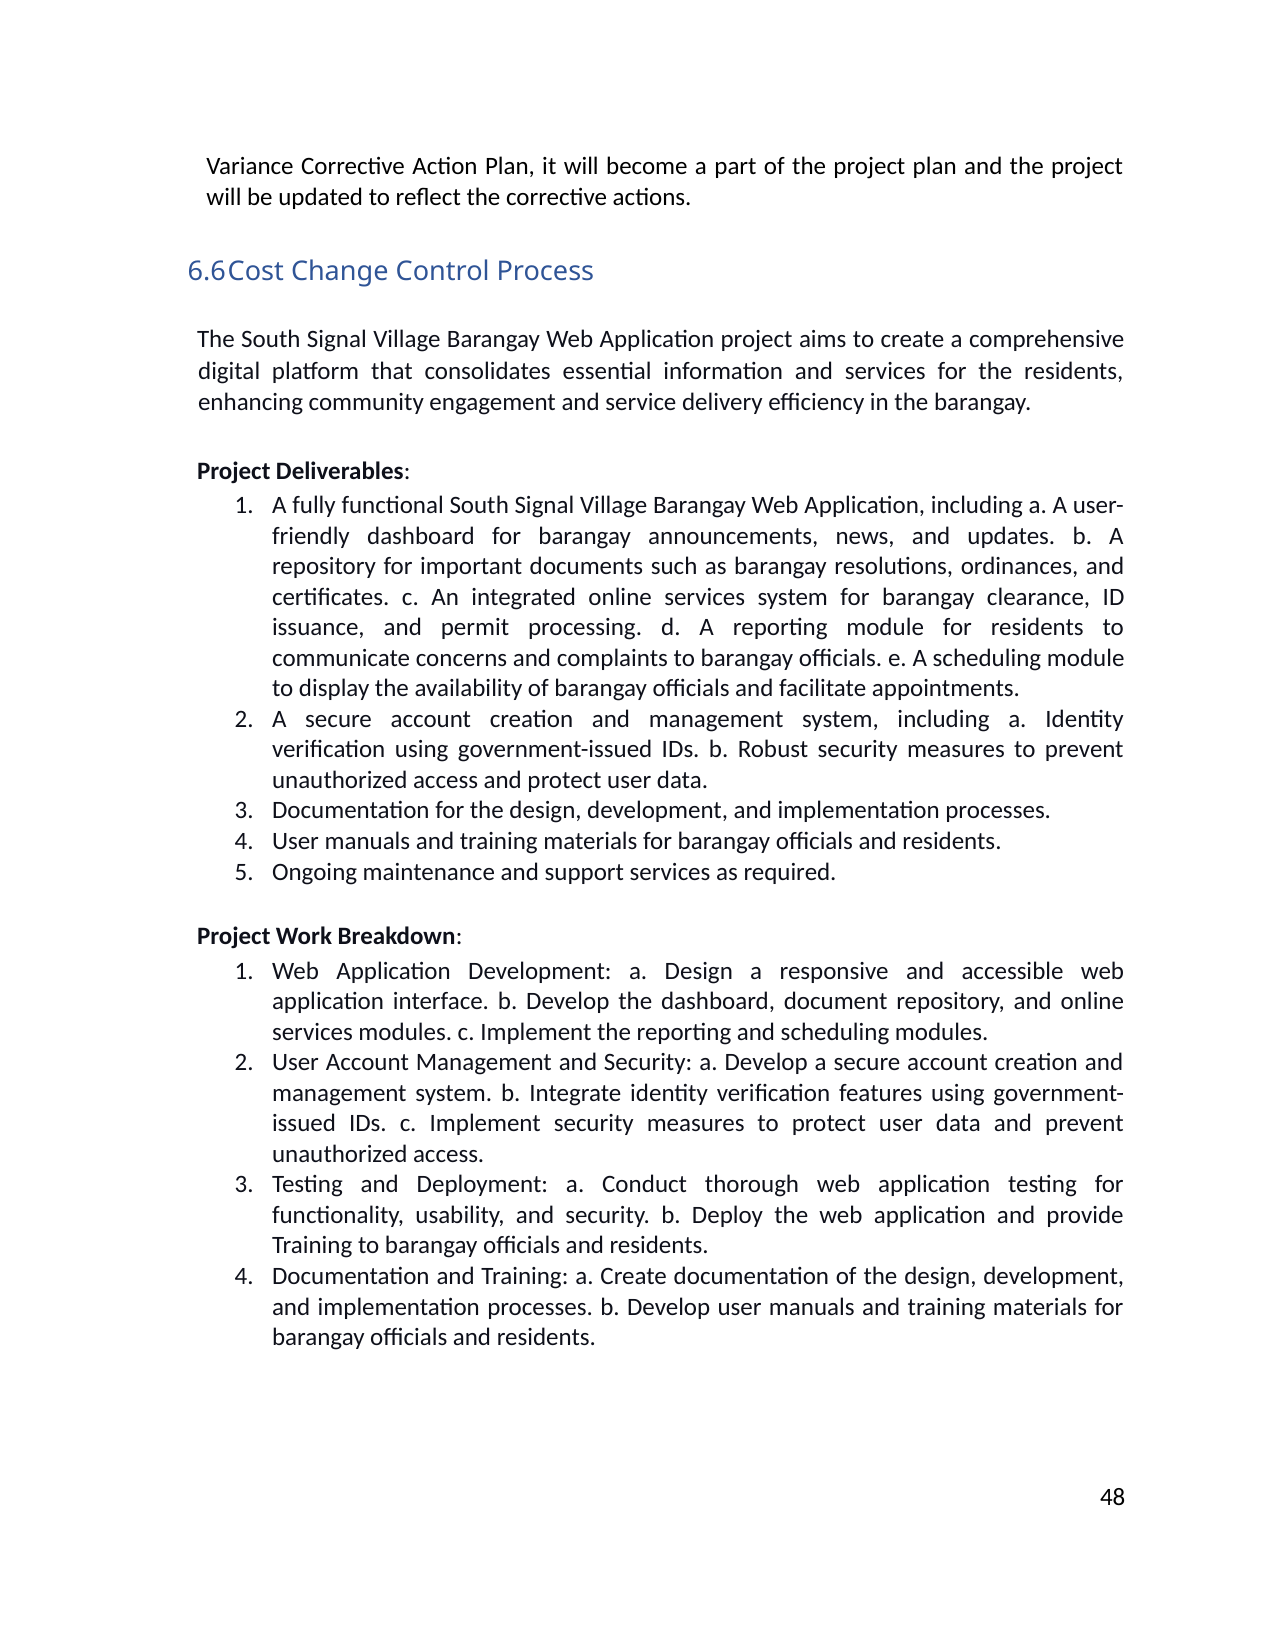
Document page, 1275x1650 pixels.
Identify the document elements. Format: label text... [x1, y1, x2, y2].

list Testing and Deployment: a. Conduct thorough web application testing for functionality, usability, and security. b. Deploy the web application and provide Training to barangay officials and residents. [234, 1168, 1125, 1260]
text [205, 150, 1125, 212]
list Ongoing maintenance and support services as required. [234, 856, 1125, 886]
list A fully functional South Signal Village Barangay Web Application, including a. A user-friendly dashboard for barangay announcements, news, and updates. b. A repository for important documents such as barangay resolutions, ordinances, and certificates. c. An integrated online services system for barangay clearance, ID issuance, and permit processing. d. A reporting module for residents to communicate concerns and complaints to barangay officials. e. A scheduling module to display the availability of barangay officials and facilitate appointments. [234, 489, 1125, 703]
text The South Signal Village Barangay Web Application project aims to create a comprehensive digital platform that consolidates essential information and services for the residents, enhancing community engagement and service delivery efficiency in the barangay. [197, 323, 1125, 417]
list Documentation and Training: a. Create documentation of the design, development, and implementation processes. b. Develop user manuals and training materials for barangay officials and residents. [234, 1260, 1125, 1352]
list User manuals and training materials for barangay officials and residents. [234, 825, 1125, 856]
text Project Deliverables: [197, 455, 1125, 486]
text Project Work Breakdown: [197, 921, 1125, 951]
subtitle Cost Change Control Process [187, 251, 1125, 288]
list User Account Management and Security: a. Develop a secure account creation and management system. b. Integrate identity verification features using government-issued IDs. c. Implement security measures to protect user data and prevent unauthorized access. [234, 1046, 1125, 1168]
list Web Application Development: a. Design a responsive and accessible web application interface. b. Develop the dashboard, document repository, and online services modules. c. Implement the reporting and scheduling modules. [234, 955, 1125, 1046]
list A secure account creation and management system, including a. Identity verification using government-issued IDs. b. Robust security measures to prevent unauthorized access and protect user data. [234, 703, 1125, 794]
list Documentation for the design, development, and implementation processes. [234, 794, 1125, 825]
